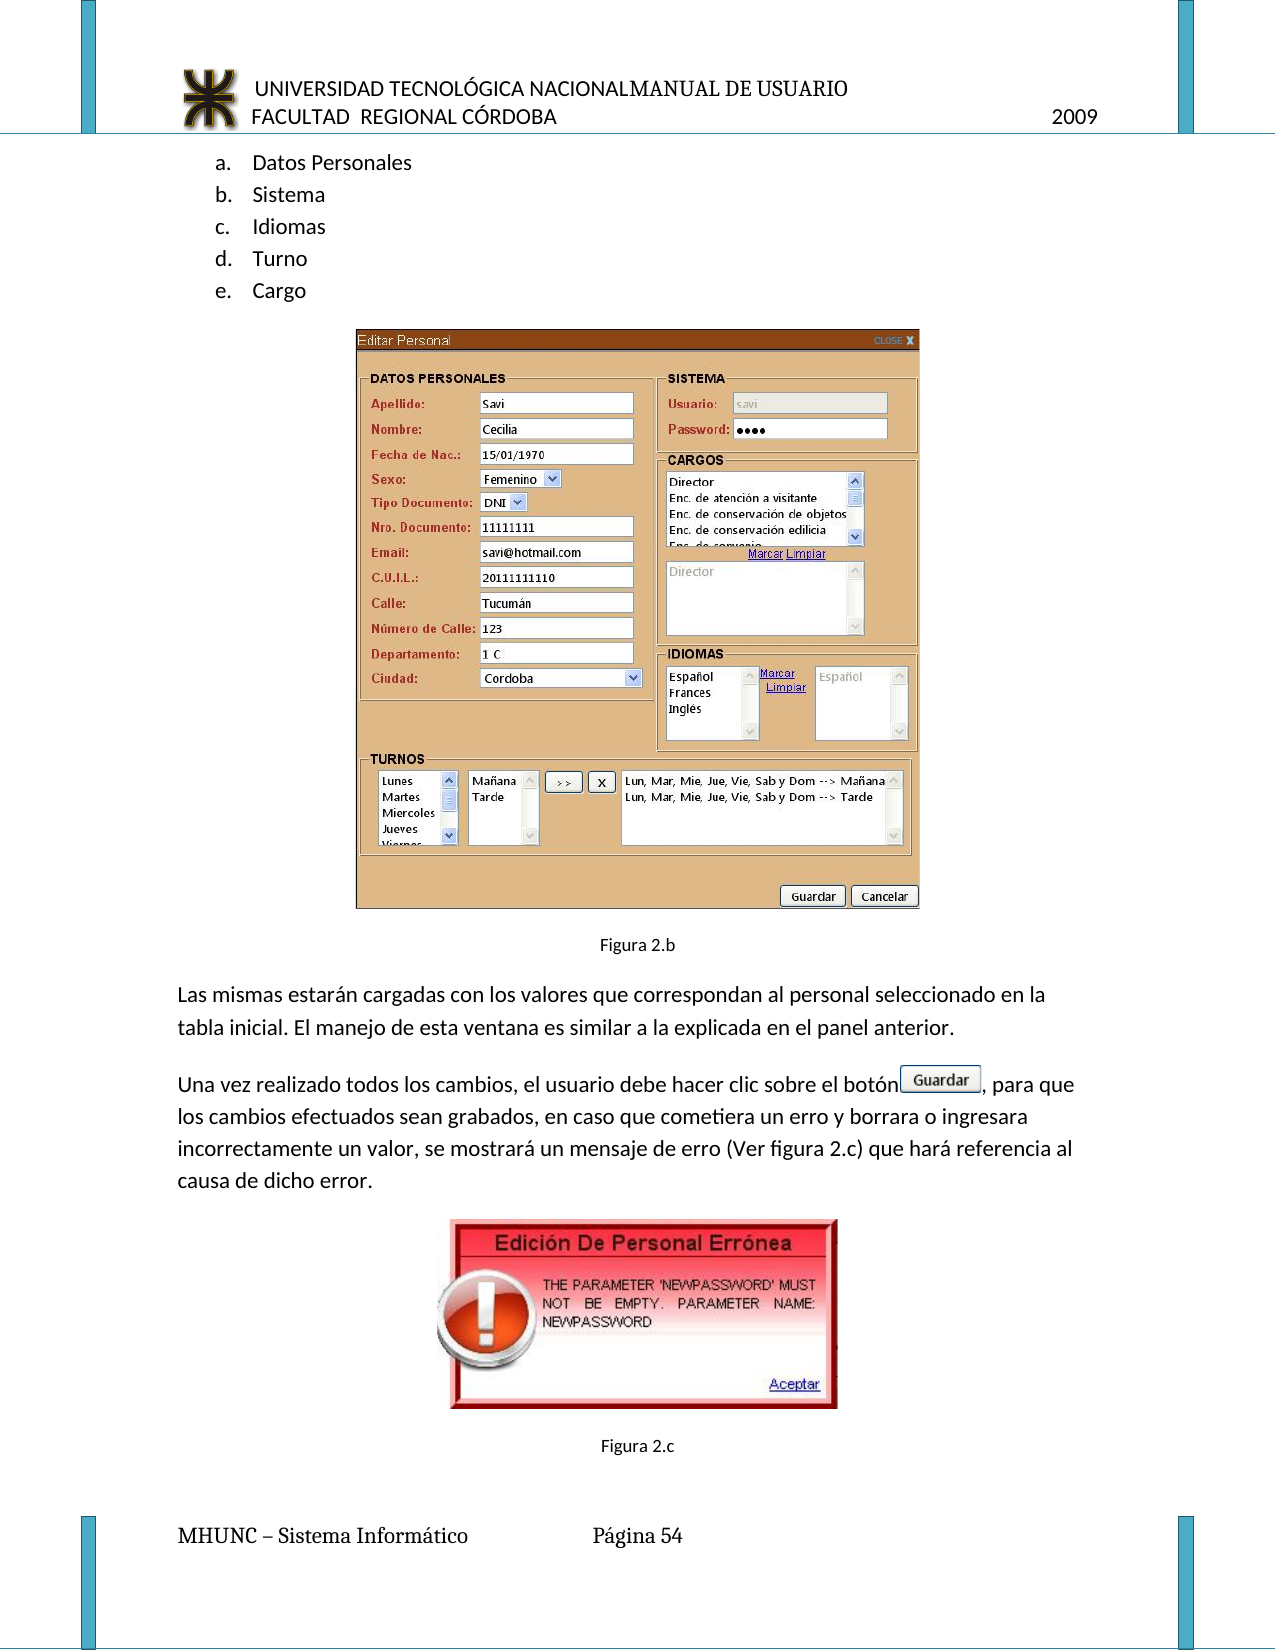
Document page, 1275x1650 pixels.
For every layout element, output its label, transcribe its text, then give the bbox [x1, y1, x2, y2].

text Las mismas estarán cargadas con los valores que correspondan al personal seleccionado en la tabla inicial. El manejo de esta ventana es similar a la explicada en el panel anterior. [177, 981, 1098, 1041]
list Turno [215, 244, 1098, 272]
picture [437, 1219, 838, 1409]
list Datos Personales [215, 148, 1098, 176]
text Figura 2.c [177, 1434, 1098, 1457]
list Cargo [215, 276, 1098, 304]
picture [900, 1065, 982, 1093]
list Sistema [215, 180, 1098, 208]
picture [355, 329, 920, 909]
list Idiomas [215, 212, 1098, 240]
text Figura 2.b [177, 933, 1098, 956]
picture [182, 68, 240, 132]
text Una vez realizado todos los cambios, el usuario debe hacer clic sobre el botón, para que los cambios efectuados sean grabados, en caso que cometiera un erro y borrara o ingresara incorrectamente un valor, se mostrará un mensaje de erro (Ver figura 2.c) que hará referencia al causa de dicho error. [177, 1066, 1098, 1195]
